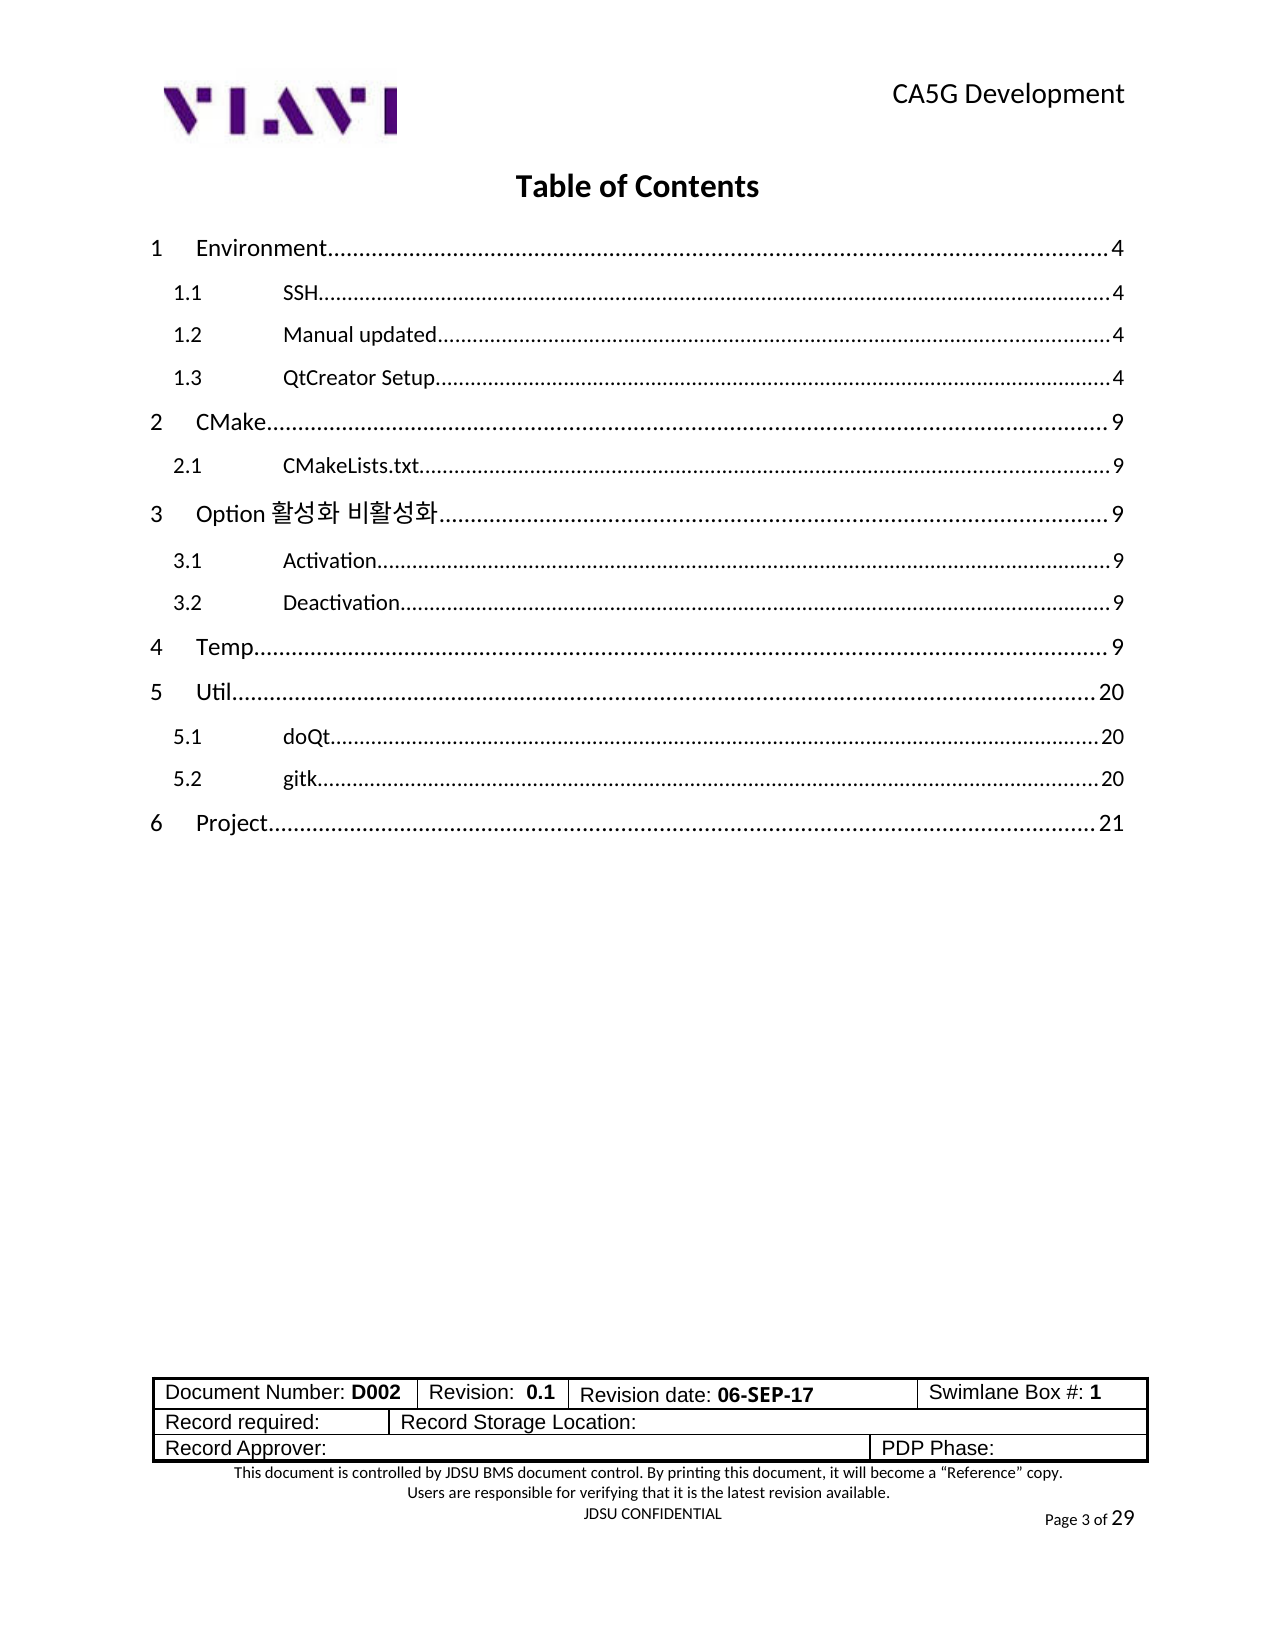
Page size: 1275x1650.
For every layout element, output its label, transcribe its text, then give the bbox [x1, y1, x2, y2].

picture [162, 68, 397, 146]
text Table of Contents [150, 165, 1125, 206]
